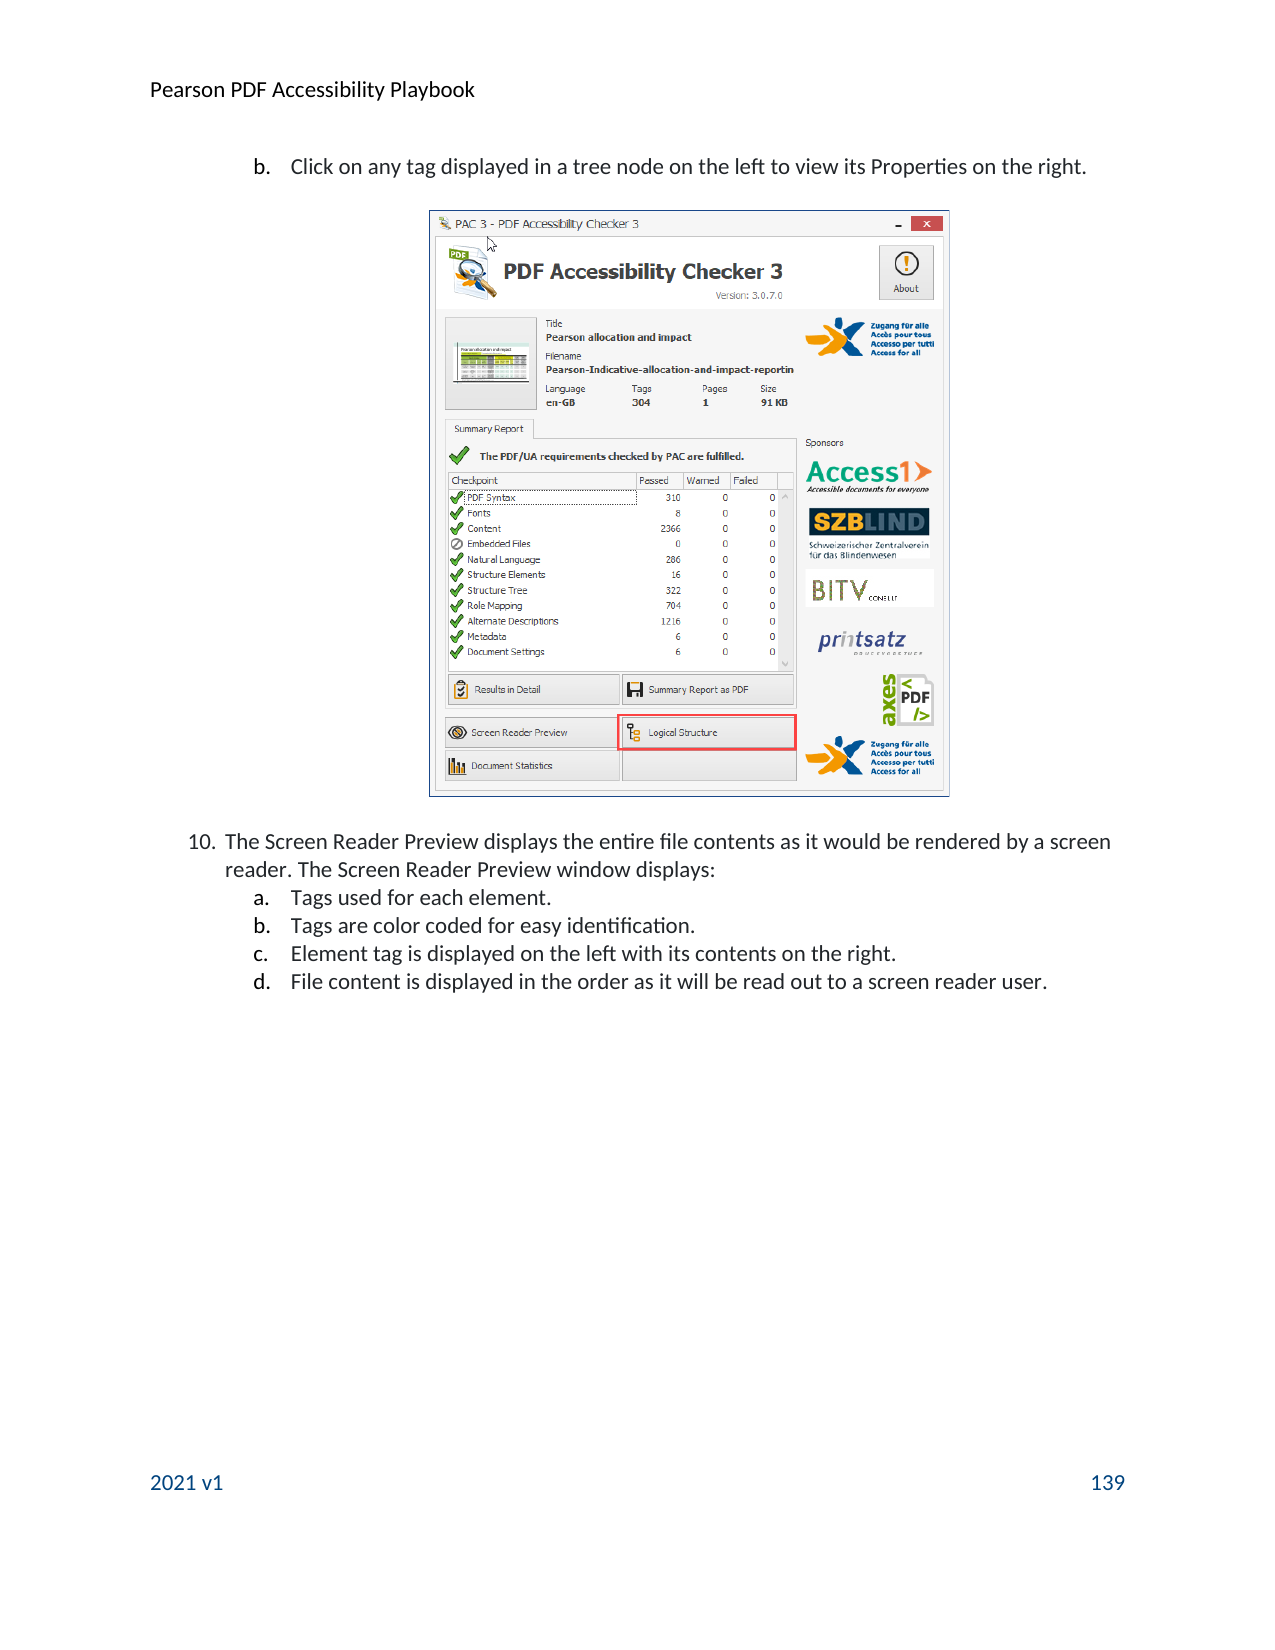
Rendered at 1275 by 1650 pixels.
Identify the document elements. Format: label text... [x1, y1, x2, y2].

list Element tag is displayed on the left with its contents on the right. [253, 939, 1125, 967]
list Click on any tag displayed in a tree node on the left to view its Properties on the right. [253, 152, 1125, 180]
picture [428, 209, 950, 799]
list File content is displayed in the order as it will be read out to a screen reader user. [253, 967, 1125, 996]
list Tags are color coded for easy identification. [253, 911, 1125, 939]
list The Screen Reader Preview displays the entire file contents as it would be rendered by a screen reader. The Screen Reader Preview window displays: [187, 827, 1125, 883]
list Tags used for each element. [253, 883, 1125, 911]
